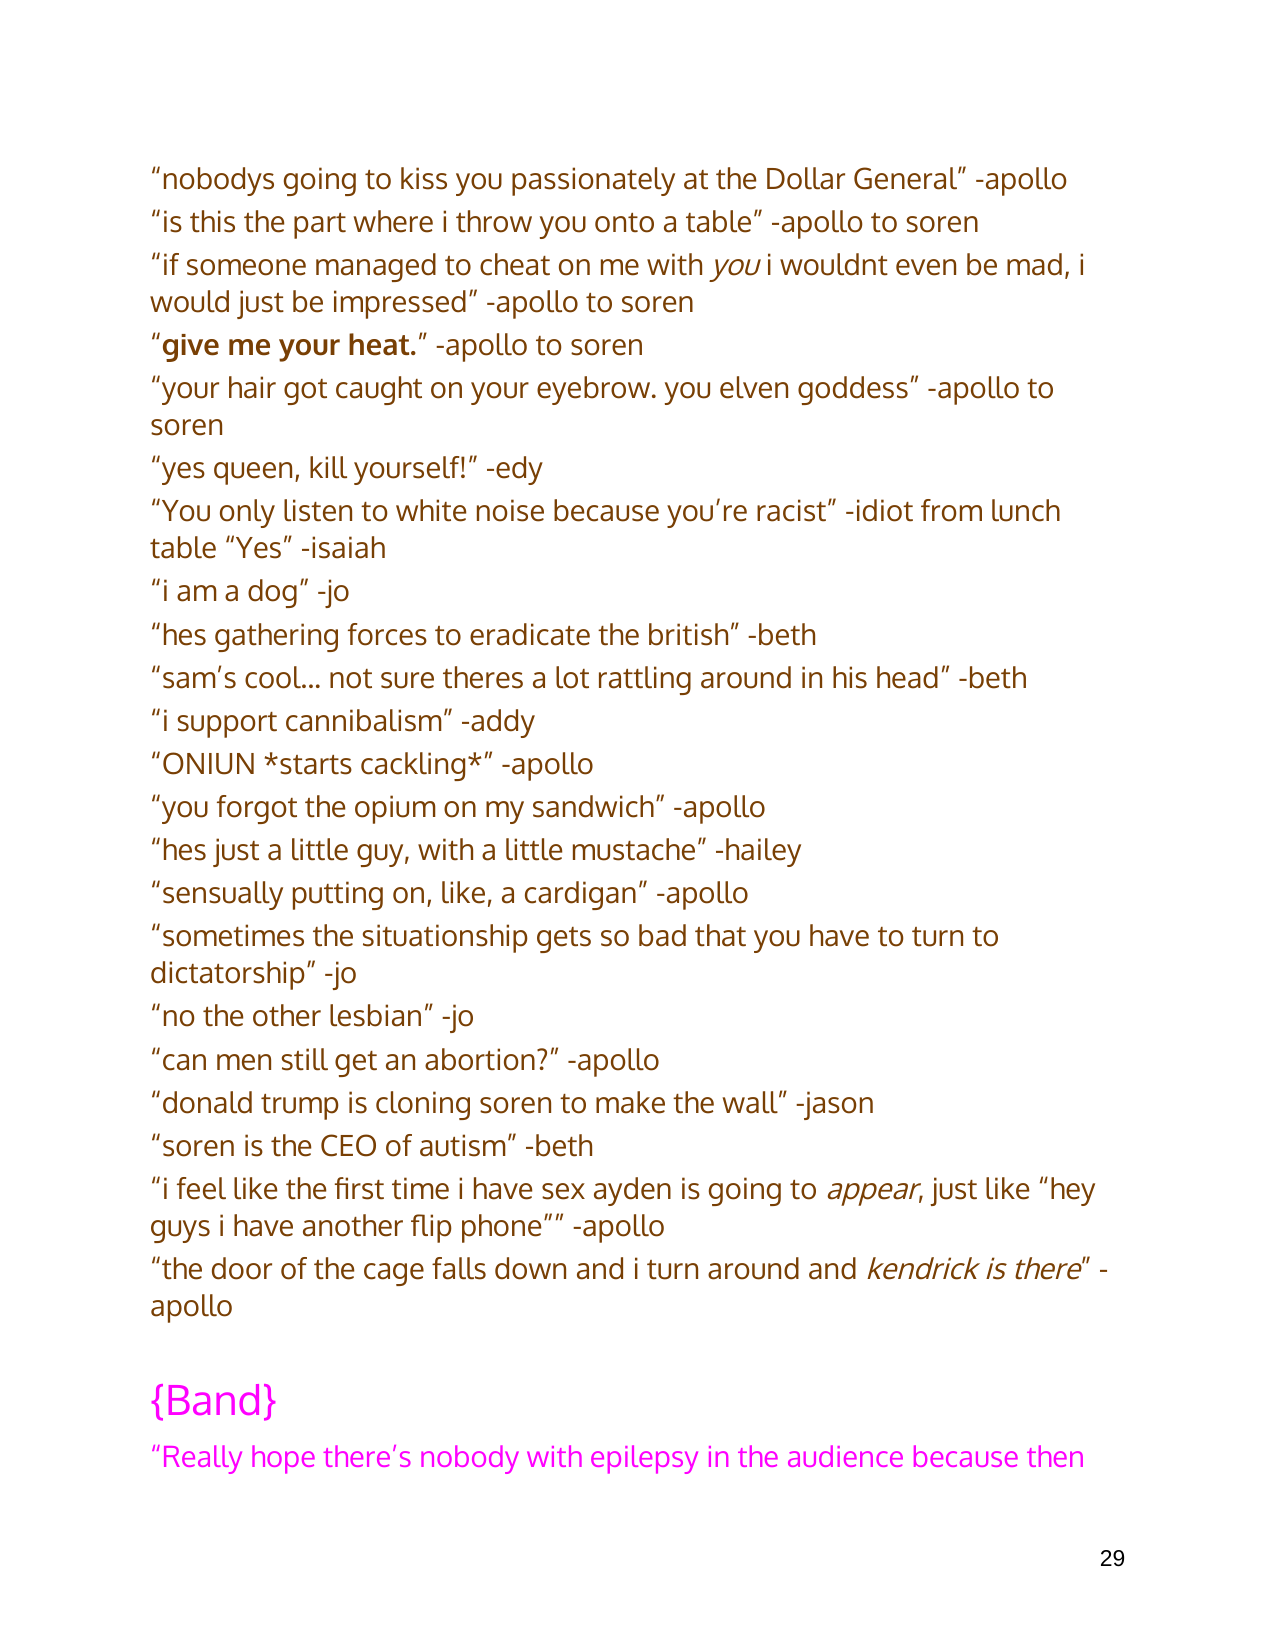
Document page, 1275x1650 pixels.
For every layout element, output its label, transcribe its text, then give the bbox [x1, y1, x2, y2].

text “can men still get an abortion?” -apollo [150, 1040, 1125, 1077]
text “sensually putting on, like, a cardigan” -apollo [150, 874, 1125, 911]
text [150, 1437, 1125, 1474]
text “nobodys going to kiss you passionately at the Dollar General” -apollo [150, 159, 1125, 196]
text “your hair got caught on your eyebrow. you elven goddess” -apollo to soren [150, 369, 1125, 442]
text “hes gathering forces to eradicate the british” -beth [150, 615, 1125, 652]
text “donald trump is cloning soren to make the wall” -jason [150, 1083, 1125, 1120]
text “You only listen to white noise because you’re racist” -idiot from lunch table “Yes” -isaiah [150, 492, 1125, 566]
text “sometimes the situationship gets so bad that you have to turn to dictatorship” -jo [150, 917, 1125, 991]
text “ONIUN *starts cackling*” -apollo [150, 744, 1125, 781]
text “is this the part where i throw you onto a table” -apollo to soren [150, 202, 1125, 239]
text “soren is the CEO of autism” -beth [150, 1126, 1125, 1163]
text “no the other lesbian” -jo [150, 997, 1125, 1034]
text “i feel like the first time i have sex ayden is going to appear, just like “hey guys i have another flip phone”” -apollo [150, 1169, 1125, 1243]
text “sam’s cool... not sure theres a lot rattling around in his head” -beth [150, 658, 1125, 695]
text “if someone managed to cheat on me with you i wouldnt even be mad, i would just be impressed” -apollo to soren [150, 246, 1125, 319]
text “i support cannibalism” -addy [150, 701, 1125, 738]
text “give me your heat.” -apollo to soren [150, 326, 1125, 362]
text “you forgot the opium on my sandwich” -apollo [150, 787, 1125, 824]
subtitle {Band} [150, 1372, 1125, 1425]
text “yes queen, kill yourself!” -edy [150, 449, 1125, 486]
text “the door of the cage falls down and i turn around and kendrick is there” -apollo [150, 1249, 1125, 1323]
text “i am a dog” -jo [150, 572, 1125, 609]
text “hes just a little guy, with a little mustache” -hailey [150, 831, 1125, 867]
